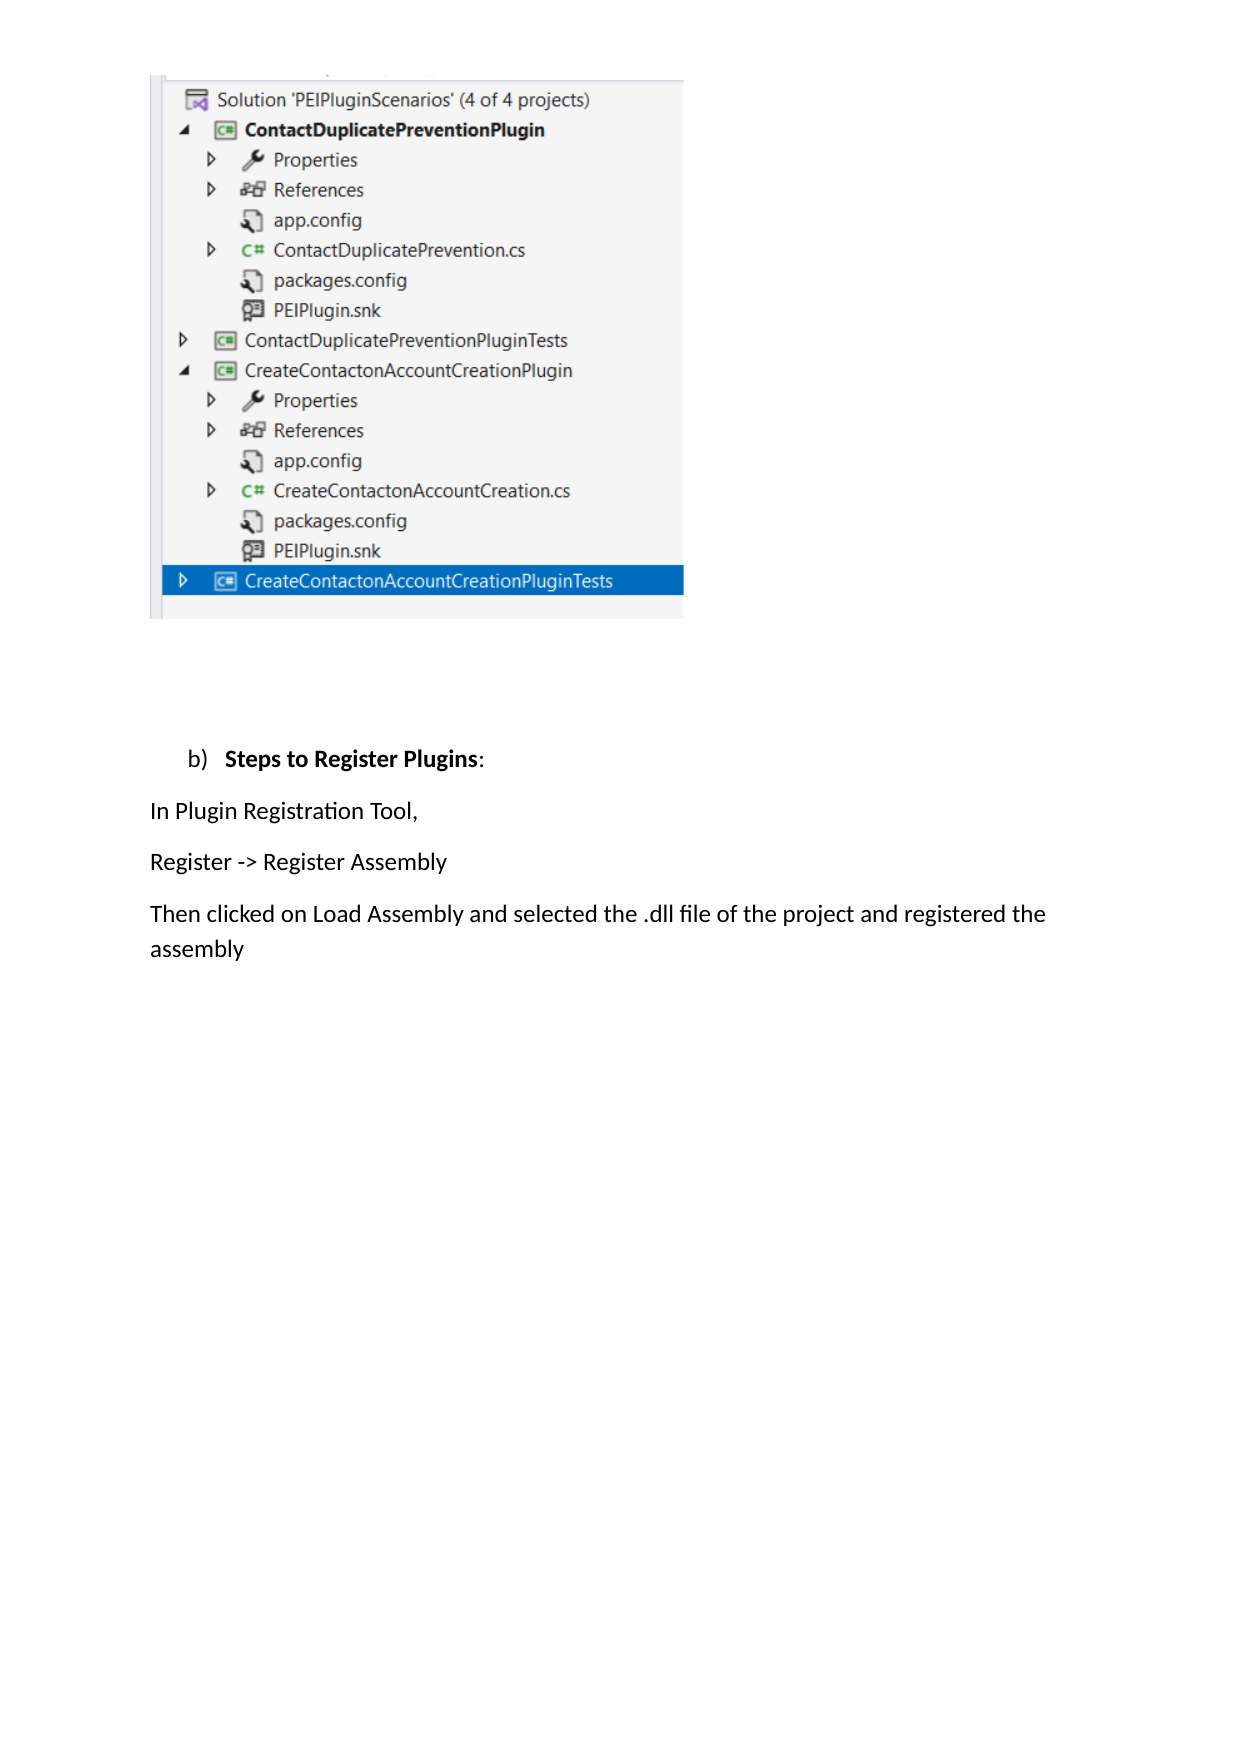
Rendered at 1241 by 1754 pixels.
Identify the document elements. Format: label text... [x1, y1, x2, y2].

text Register -> Register Assembly [150, 846, 1090, 877]
list Steps to Register Plugins: [187, 743, 1090, 774]
text In Plugin Registration Tool, [150, 795, 1090, 825]
text Then clicked on Load Assembly and selected the .dll file of the project and registered the assembly [150, 898, 1090, 964]
picture [150, 75, 684, 619]
